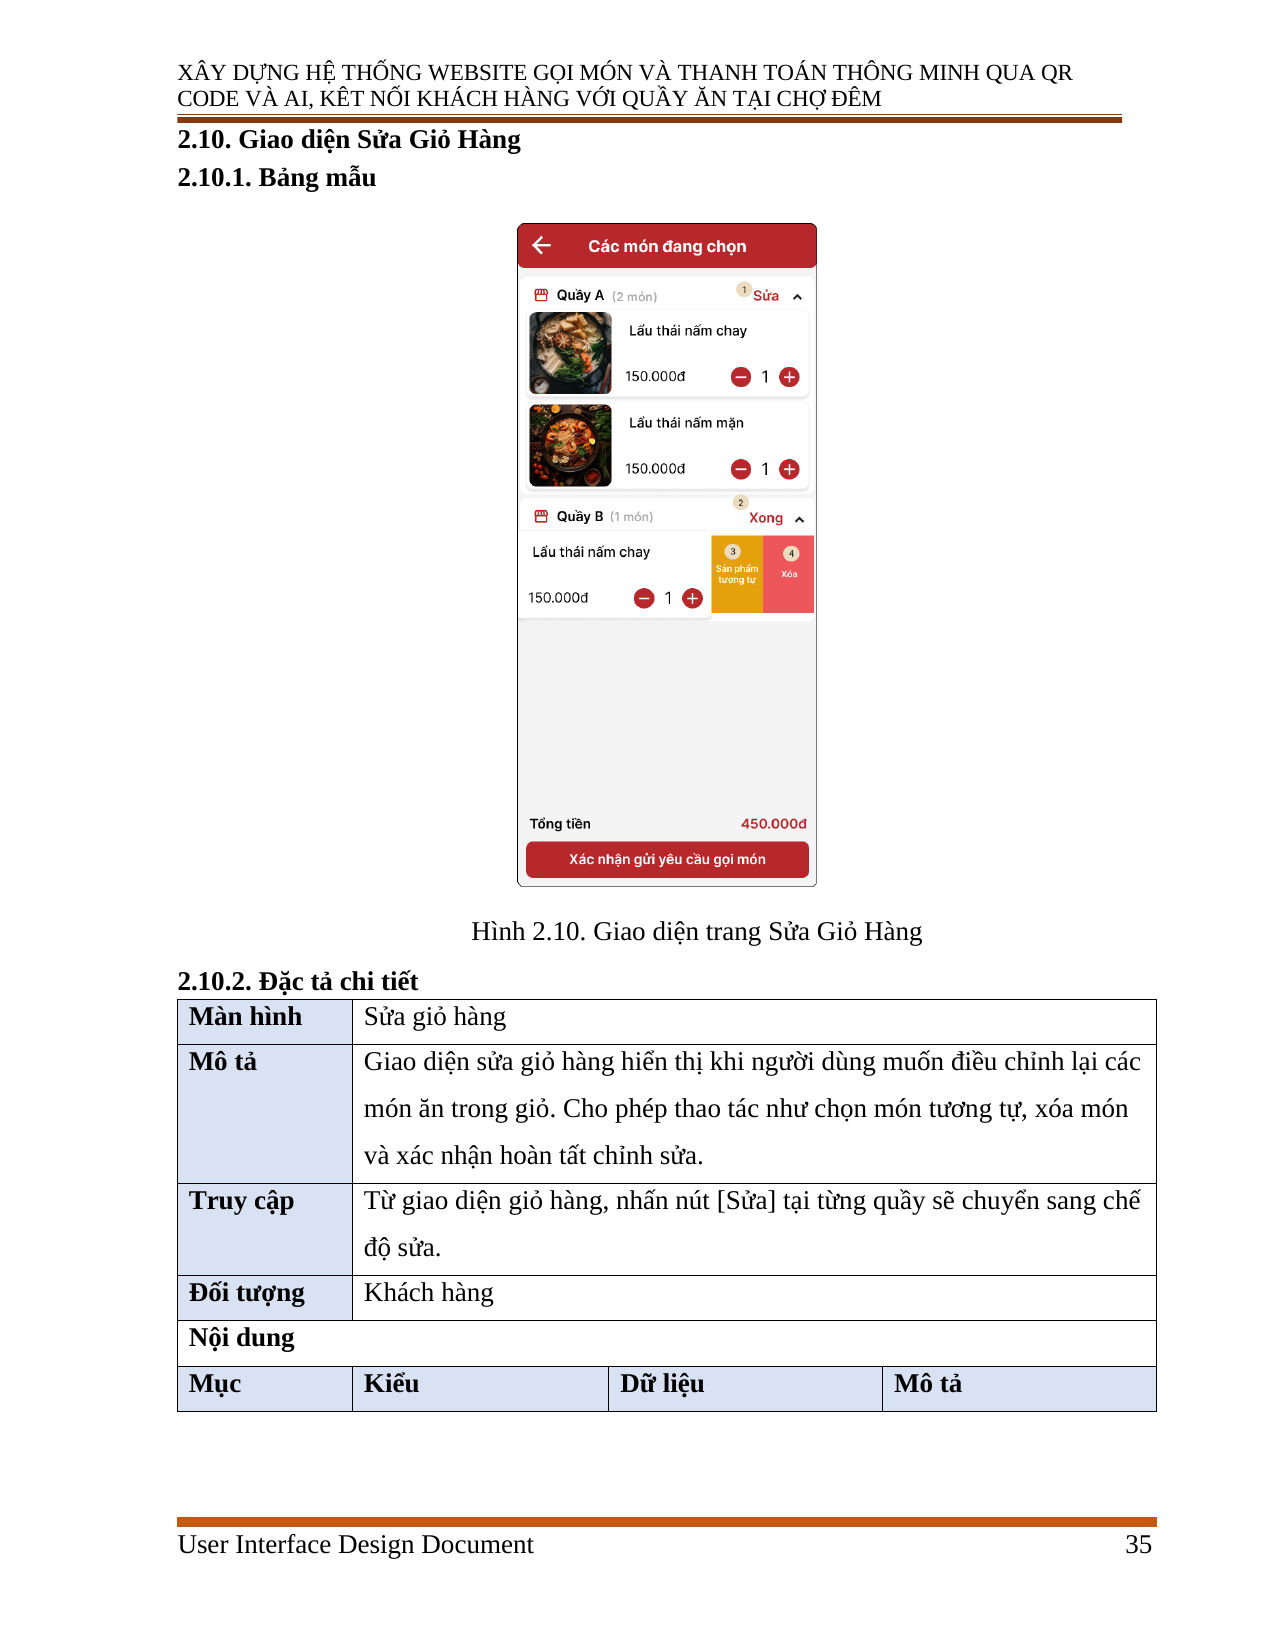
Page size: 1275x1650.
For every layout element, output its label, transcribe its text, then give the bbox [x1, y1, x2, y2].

table_cell Mô tả [178, 1045, 352, 1183]
subtitle 2.10.2. Đặc tả chi tiết [177, 966, 1157, 997]
subtitle 2.10.1. Bảng mẫu [177, 161, 1157, 192]
table_header Màn hình [178, 1000, 352, 1044]
table_cell Mô tả [883, 1367, 1156, 1411]
table_cell Từ giao diện giỏ hàng, nhấn nút [Sửa] tại từng quầy sẽ chuyển sang chế độ sửa. [353, 1184, 1156, 1275]
table_cell Dữ liệu [609, 1367, 882, 1411]
table_cell Khách hàng [353, 1276, 1156, 1320]
picture [517, 223, 817, 887]
table_cell Giao diện sửa giỏ hàng hiển thị khi người dùng muốn điều chỉnh lại các món ăn trong giỏ. Cho phép thao tác như chọn món tương tự, xóa món và xác nhận hoàn tất chỉnh sửa. [353, 1045, 1156, 1183]
list Hình 2.10. Giao diện trang Sửa Giỏ Hàng [237, 915, 1157, 946]
table_cell Truy cập [178, 1184, 352, 1275]
table_cell Đối tượng [178, 1276, 352, 1320]
subtitle 2.10. Giao diện Sửa Giỏ Hàng [177, 123, 1157, 154]
table_cell Nội dung [178, 1321, 1156, 1366]
table_header Sửa giỏ hàng [353, 1000, 1156, 1044]
table_cell Mục [178, 1367, 352, 1411]
table_cell Kiểu [353, 1367, 608, 1411]
